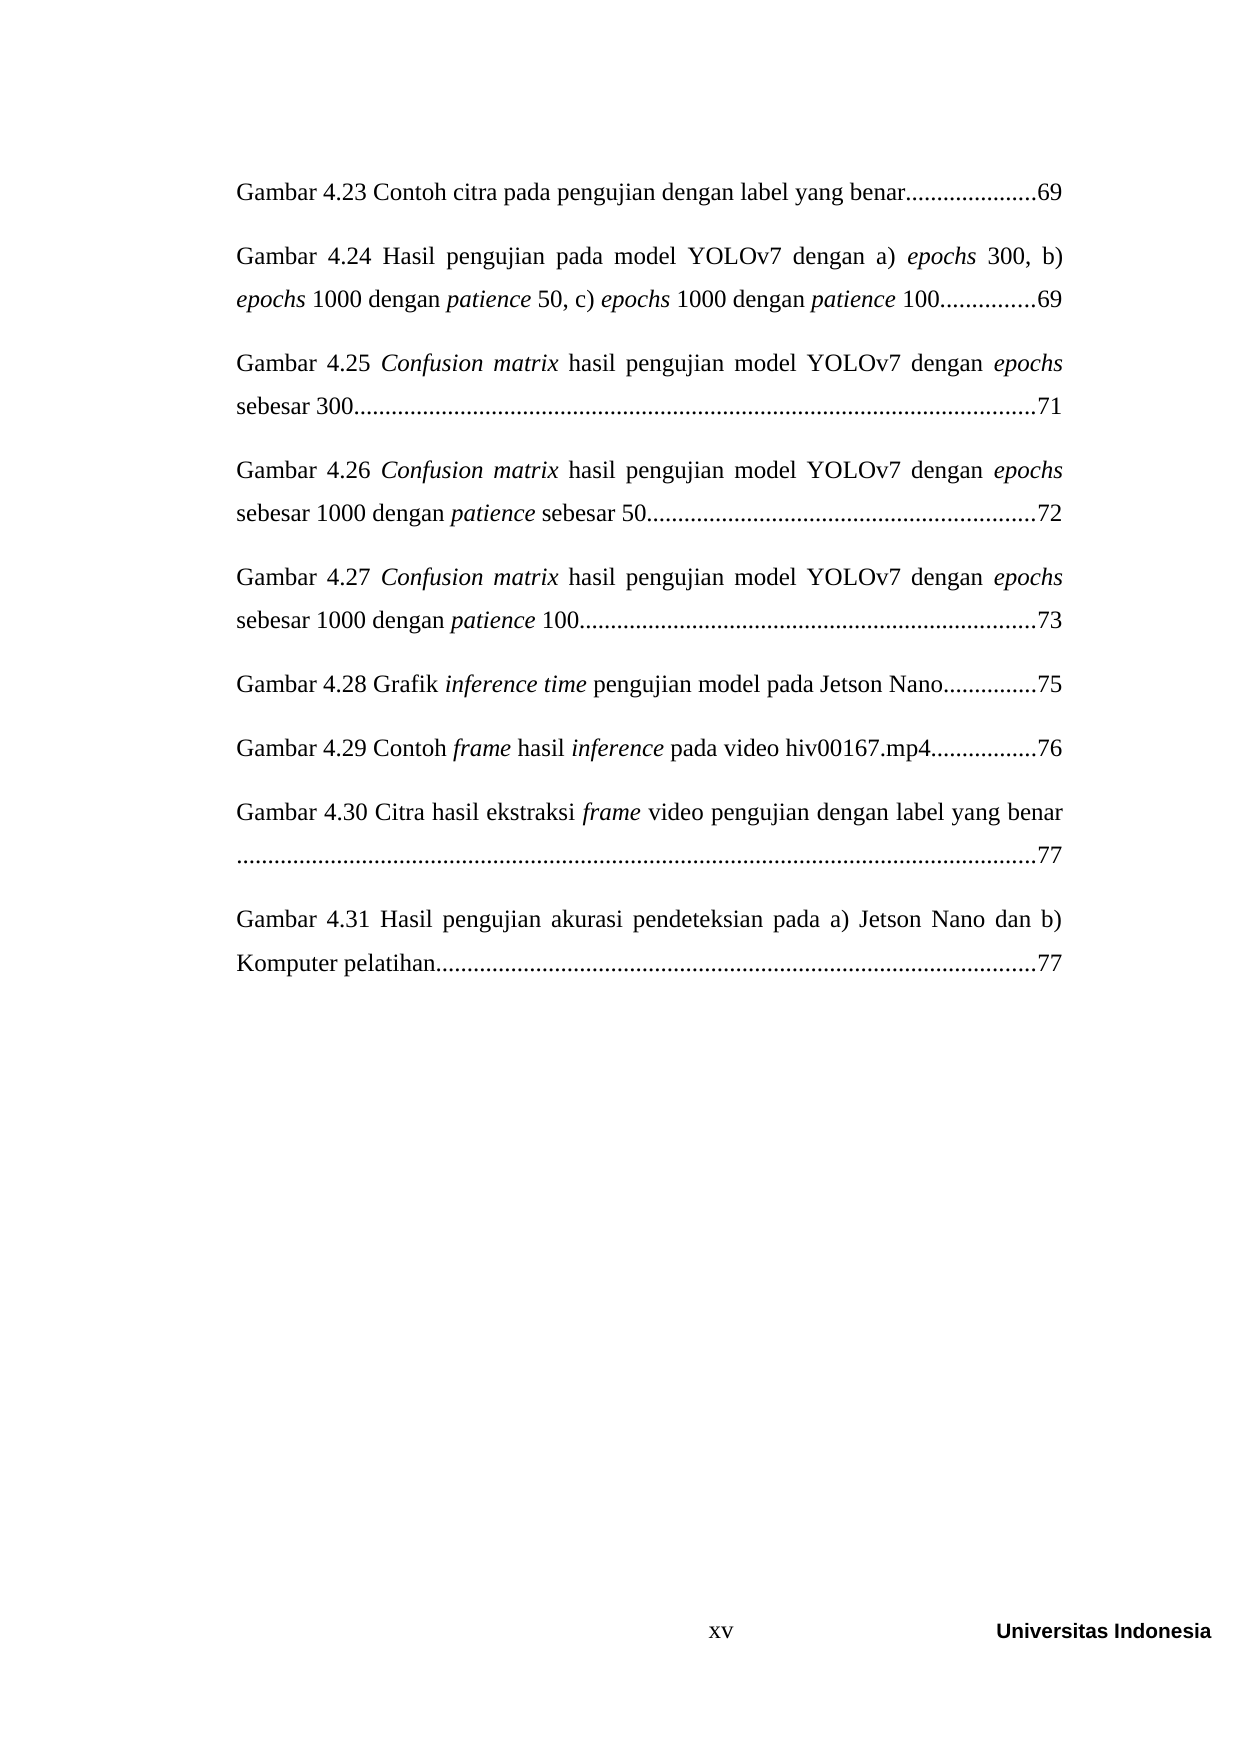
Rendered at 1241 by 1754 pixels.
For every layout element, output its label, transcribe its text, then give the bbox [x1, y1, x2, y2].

text Gambar 4.23 Contoh citra pada pengujian dengan label yang benar 69 [236, 177, 1063, 206]
text Gambar 4.24 Hasil pengujian pada model YOLOv7 dengan a) epochs 300, b) epochs 1000 dengan patience 50, c) epochs 1000 dengan patience 100 69 [236, 241, 1063, 313]
text Gambar 4.29 Contoh frame hasil inference pada video hiv00167.mp4 76 [236, 733, 1063, 762]
text Gambar 4.25 Confusion matrix hasil pengujian model YOLOv7 dengan epochs sebesar 300 71 [236, 348, 1063, 420]
text Gambar 4.26 Confusion matrix hasil pengujian model YOLOv7 dengan epochs sebesar 1000 dengan patience sebesar 50 72 [236, 455, 1063, 527]
text Gambar 4.30 Citra hasil ekstraksi frame video pengujian dengan label yang benar 77 [236, 797, 1063, 869]
text Gambar 4.27 Confusion matrix hasil pengujian model YOLOv7 dengan epochs sebesar 1000 dengan patience 100 73 [236, 562, 1063, 634]
text Gambar 4.31 Hasil pengujian akurasi pendeteksian pada a) Jetson Nano dan b) Komputer pelatihan 77 [236, 904, 1063, 976]
text Gambar 4.28 Grafik inference time pengujian model pada Jetson Nano 75 [236, 669, 1063, 698]
